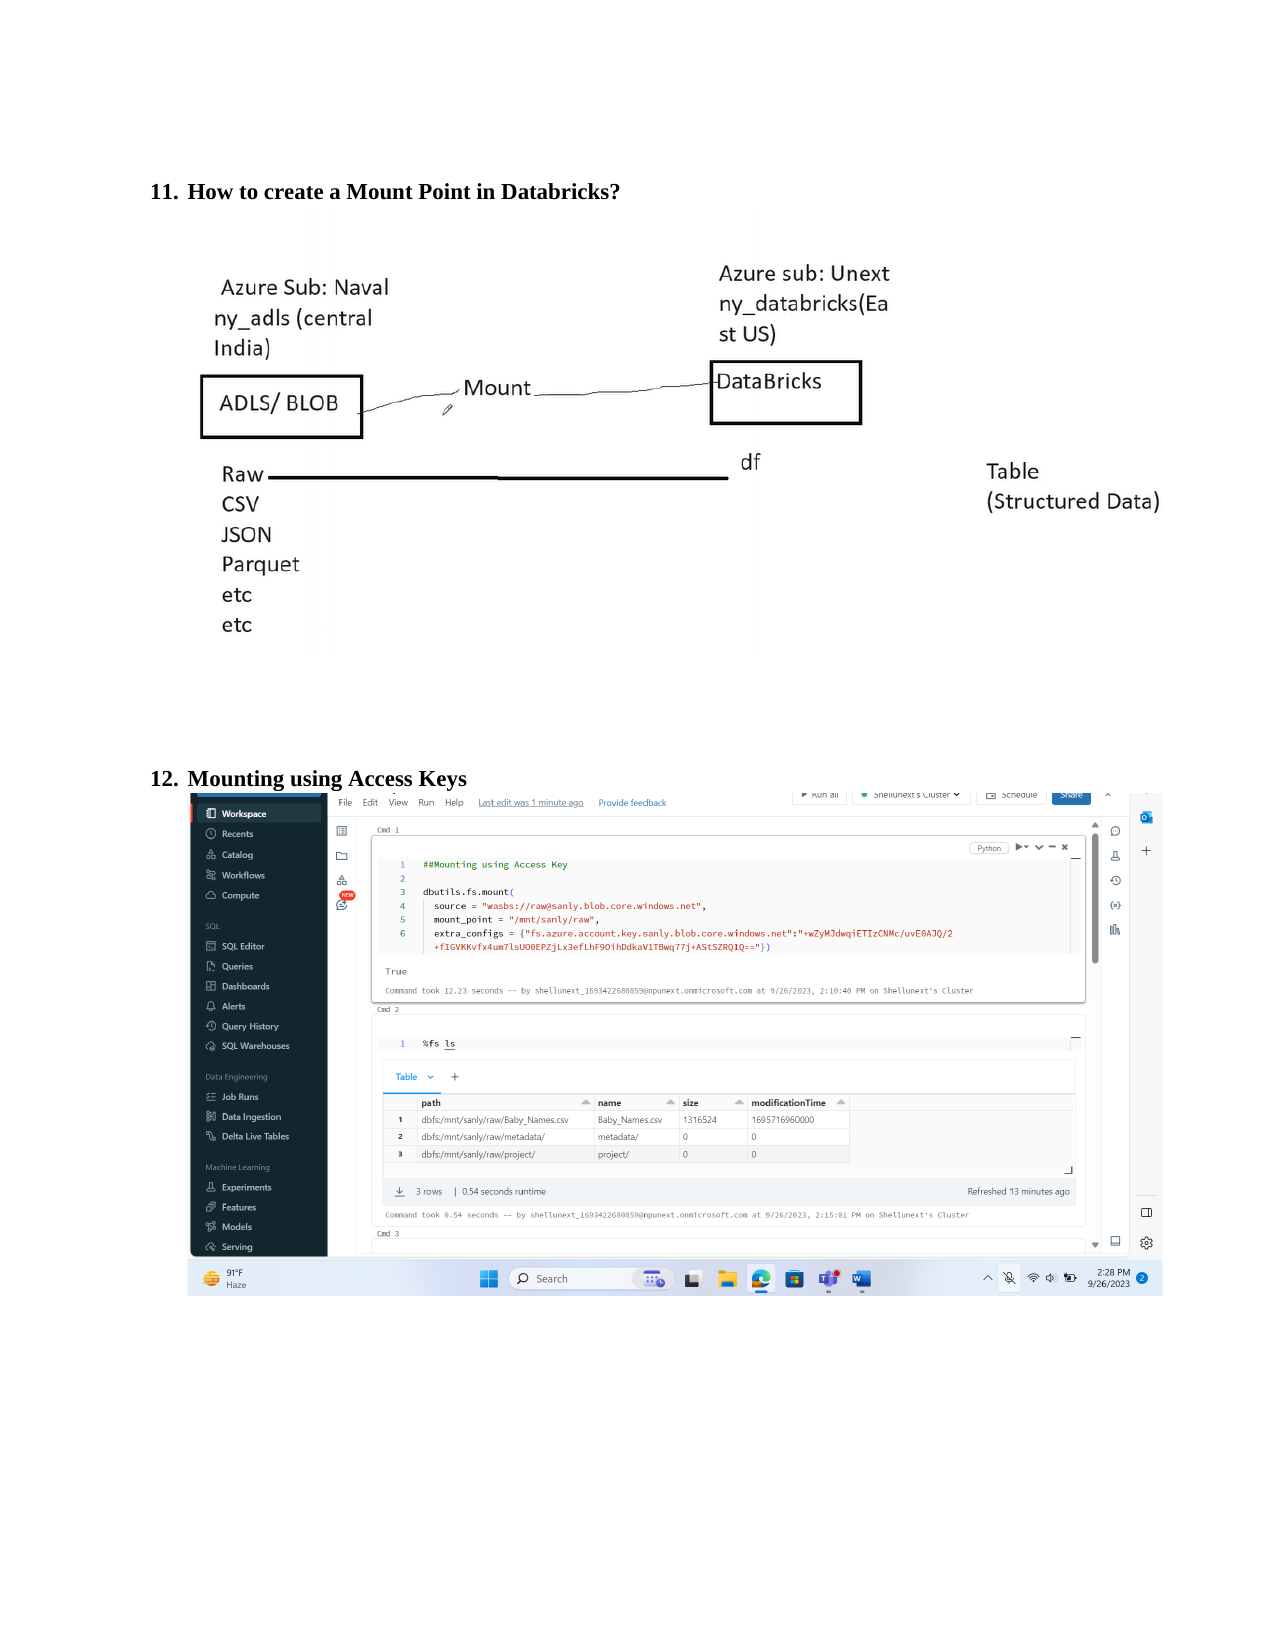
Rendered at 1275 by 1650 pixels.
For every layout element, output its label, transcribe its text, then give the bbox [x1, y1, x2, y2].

list How to create a Mount Point in Databricks? [150, 178, 1125, 205]
list Mounting using Access Keys [150, 765, 1125, 791]
picture [187, 206, 1163, 655]
picture [187, 793, 1163, 1296]
